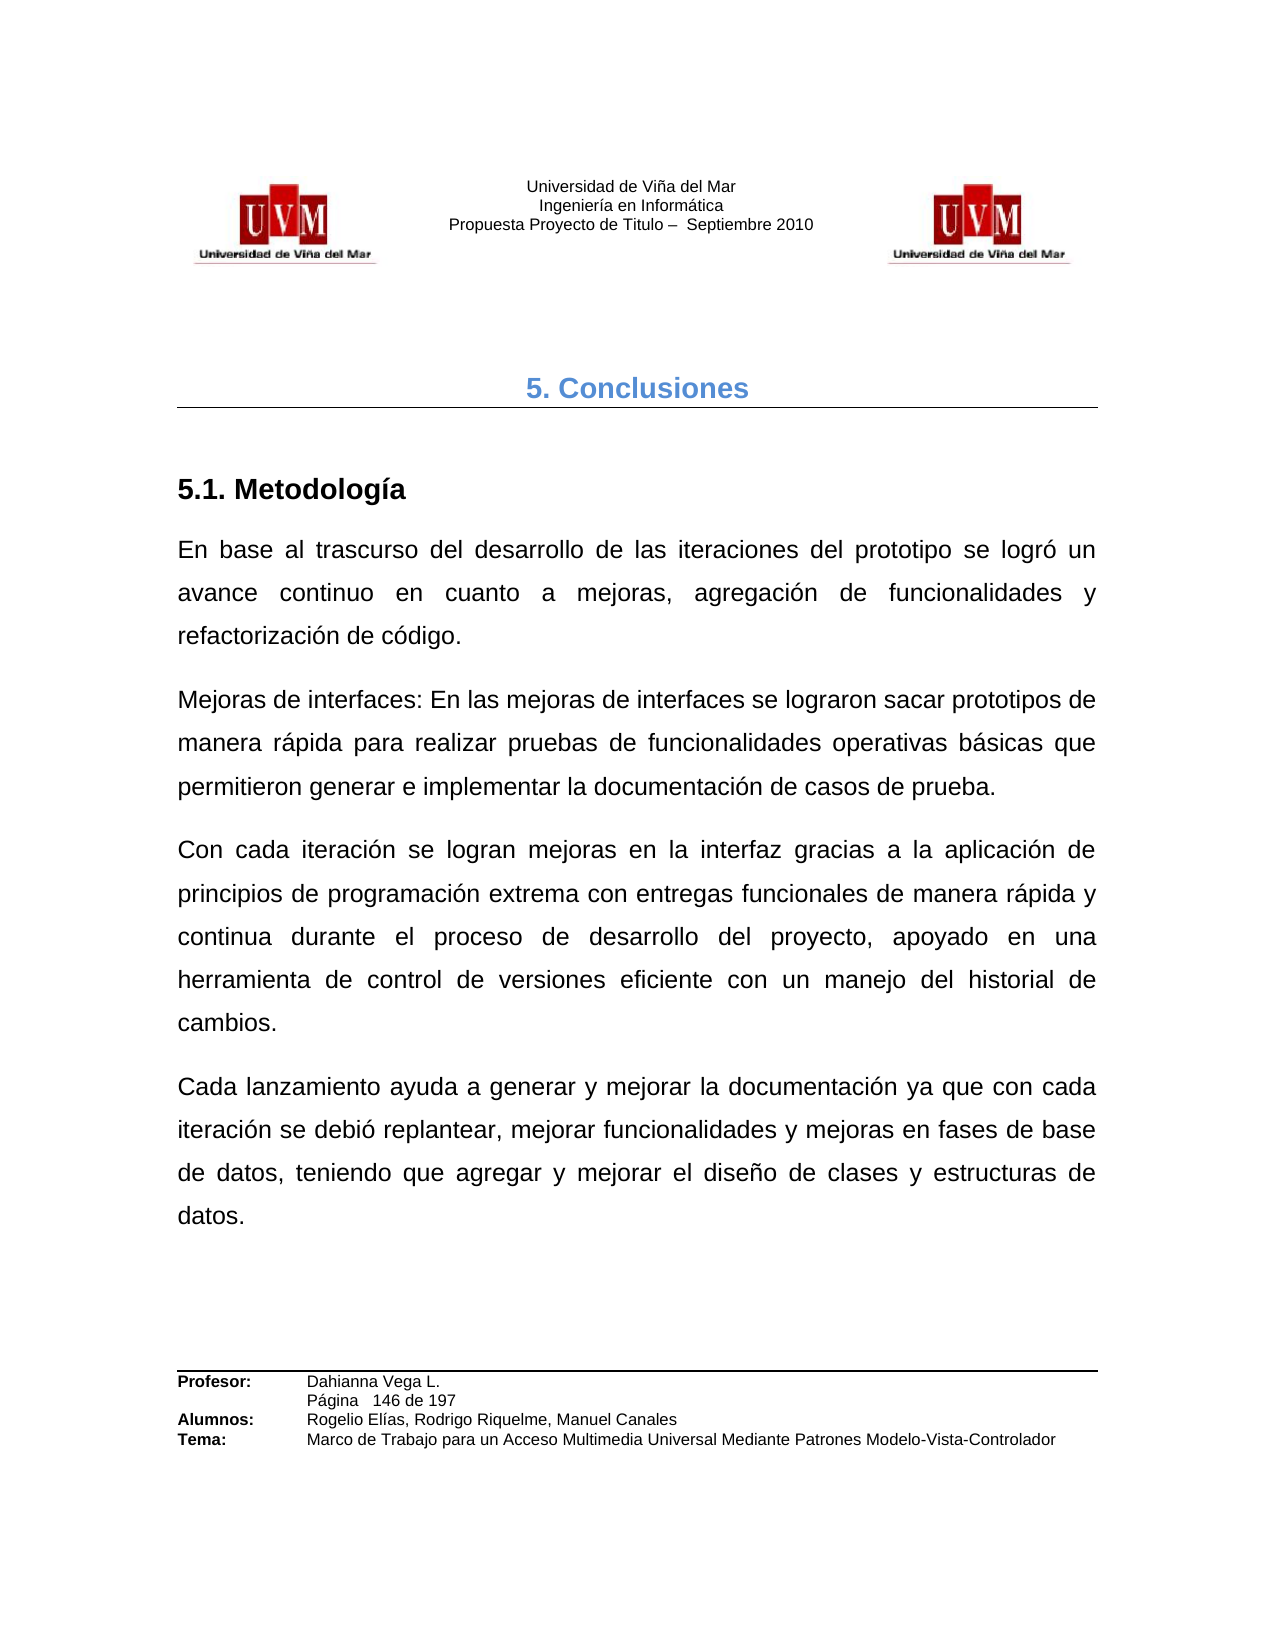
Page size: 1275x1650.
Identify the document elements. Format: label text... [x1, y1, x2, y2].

text Mejoras de interfaces: En las mejoras de interfaces se lograron sacar prototipos de manera rápida para realizar pruebas de funcionalidades operativas básicas que permitieron generar e implementar la documentación de casos de prueba. [177, 685, 1098, 800]
title 5. Conclusiones [177, 371, 1098, 407]
text En base al trascurso del desarrollo de las iteraciones del prototipo se logró un avance continuo en cuanto a mejoras, agregación de funcionalidades y refactorización de código. [177, 535, 1098, 650]
subtitle 5.1. Metodología [177, 472, 1098, 506]
text Cada lanzamiento ayuda a generar y mejorar la documentación ya que con cada iteración se debió replantear, mejorar funcionalidades y mejoras en fases de base de datos, teniendo que agregar y mejorar el diseño de clases y estructuras de datos. [177, 1072, 1098, 1230]
text Con cada iteración se logran mejoras en la interfaz gracias a la aplicación de principios de programación extrema con entregas funcionales de manera rápida y continua durante el proceso de desarrollo del proyecto, apoyado en una herramienta de control de versiones eficiente con un manejo del historial de cambios. [177, 836, 1098, 1037]
picture [871, 176, 1084, 267]
picture [177, 176, 390, 267]
